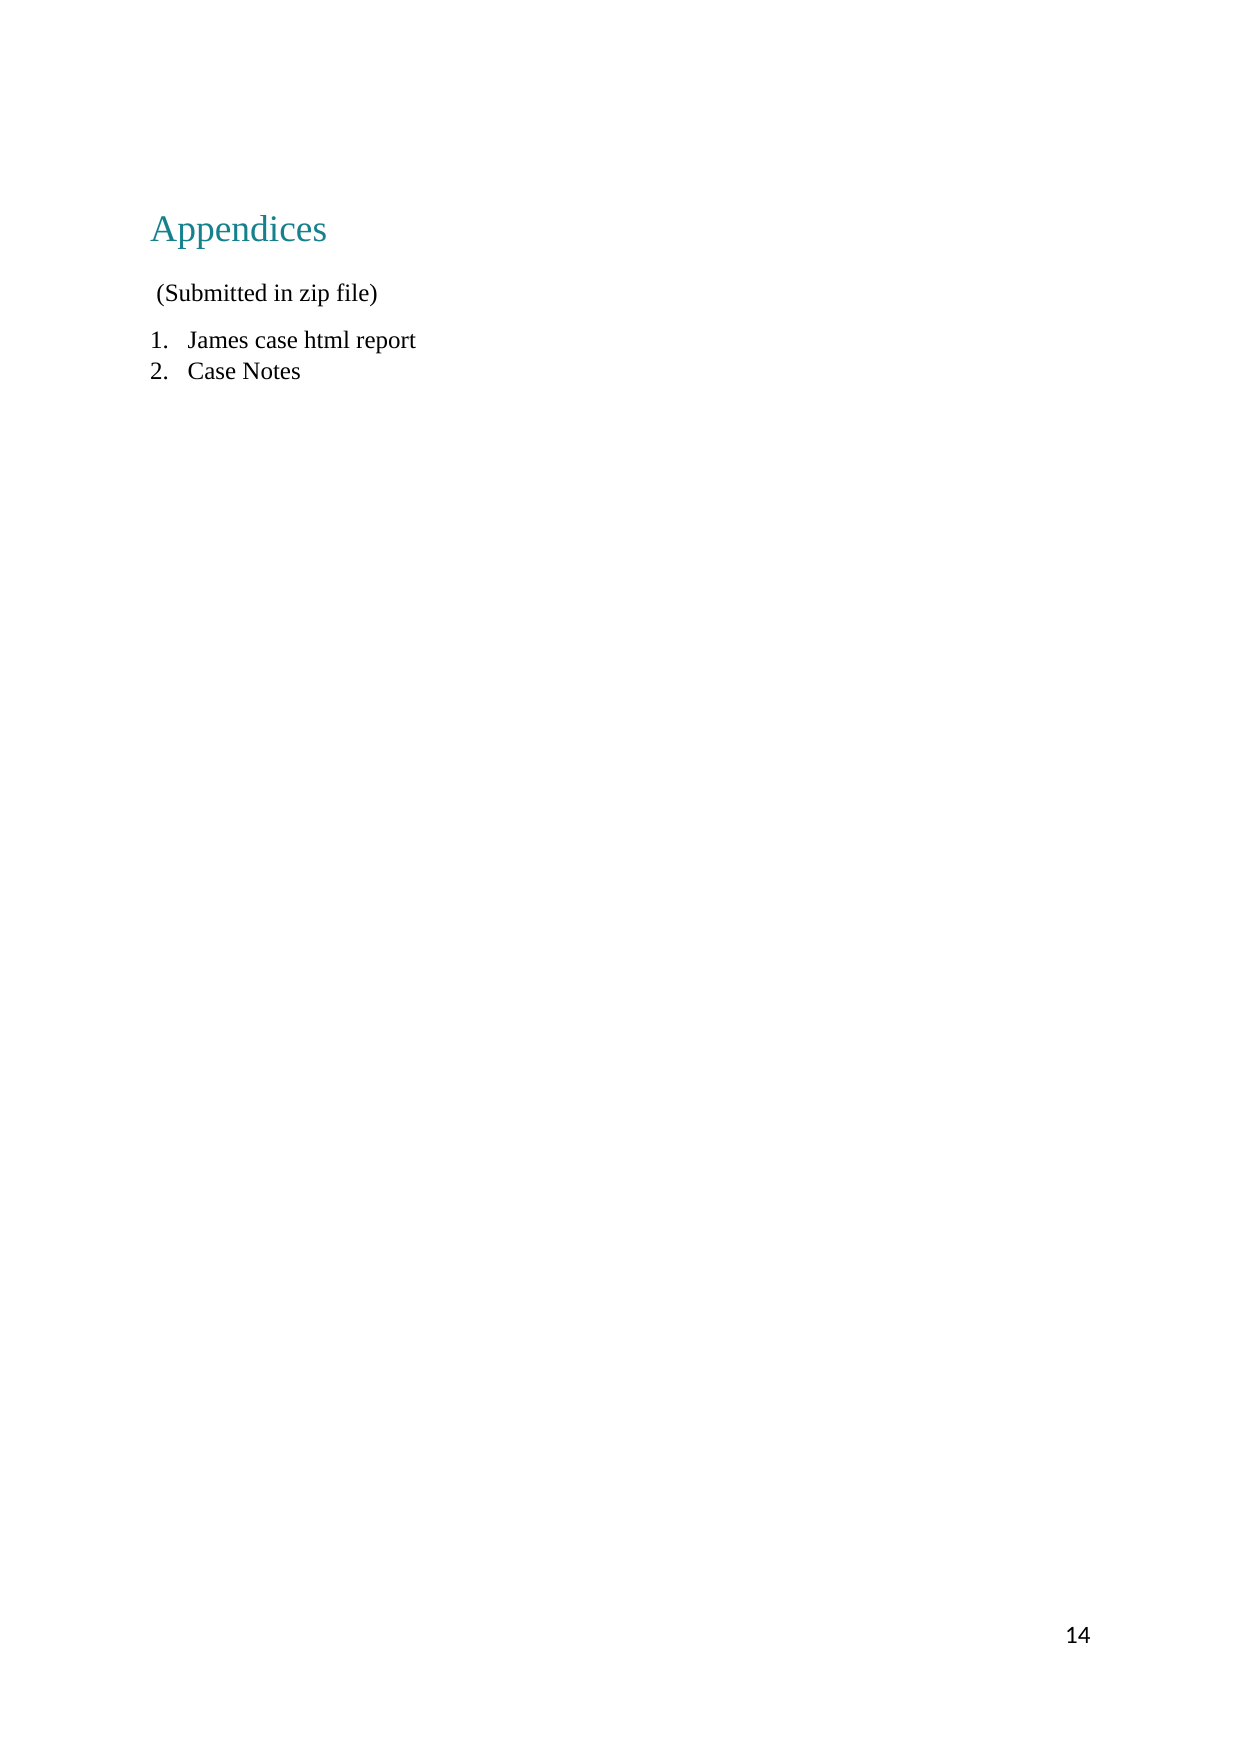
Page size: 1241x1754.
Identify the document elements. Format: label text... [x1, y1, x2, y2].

subtitle Appendices [150, 206, 1090, 249]
list Case Notes [150, 356, 1090, 385]
text (Submitted in zip file) [150, 278, 1090, 306]
list James case html report [150, 325, 1090, 354]
